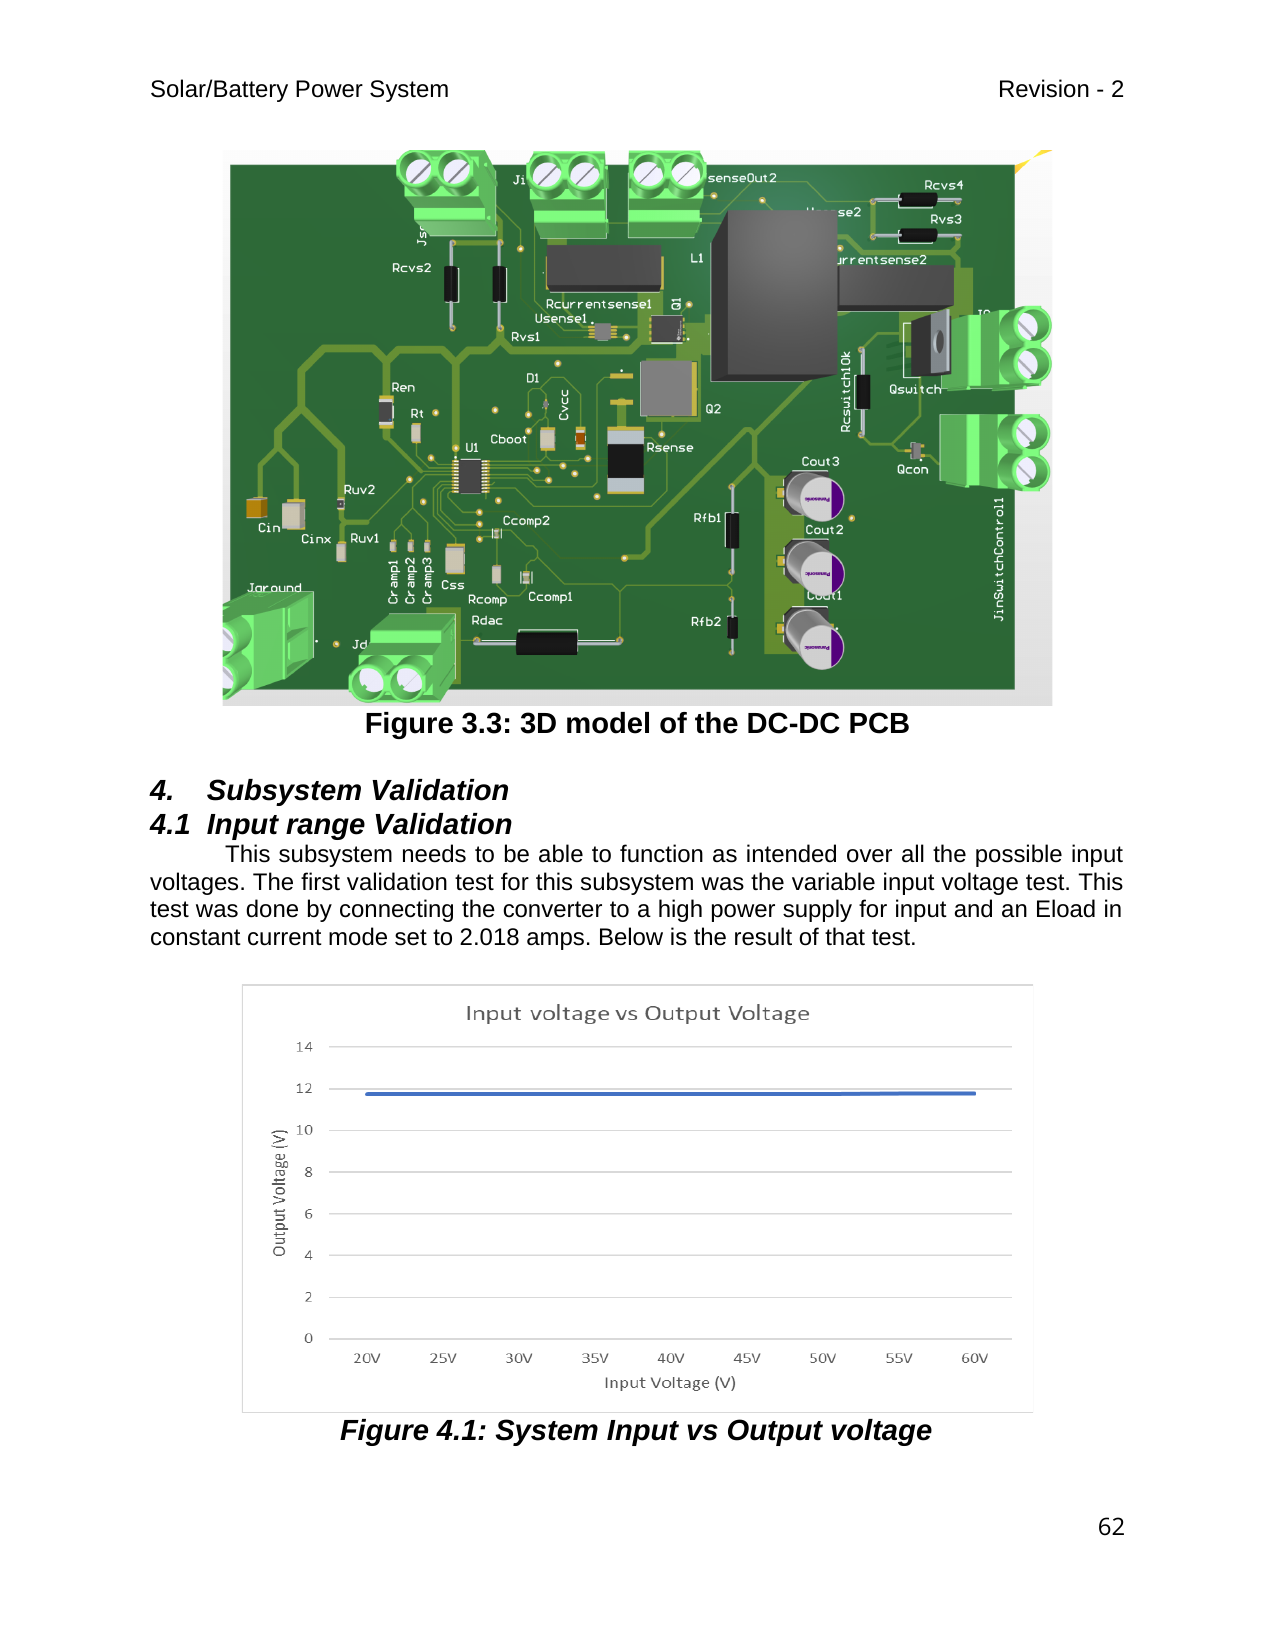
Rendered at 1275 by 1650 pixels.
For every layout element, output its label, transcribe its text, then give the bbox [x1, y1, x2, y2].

text Figure 4.1: System Input vs Output voltage [150, 1413, 1125, 1446]
text This subsystem needs to be able to function as intended over all the possible input voltages. The first validation test for this subsystem was the variable input voltage test. This test was done by connecting the converter to a high power supply for input and an Eload in constant current mode set to 2.018 amps. Below is the result of that test. [150, 840, 1125, 951]
picture [241, 984, 1034, 1413]
text Figure 3.3: 3D model of the DC-DC PCB [150, 706, 1125, 739]
picture [222, 150, 1053, 706]
text 4. Subsystem Validation [150, 773, 1125, 807]
text 4.1 Input range Validation [150, 807, 1125, 840]
